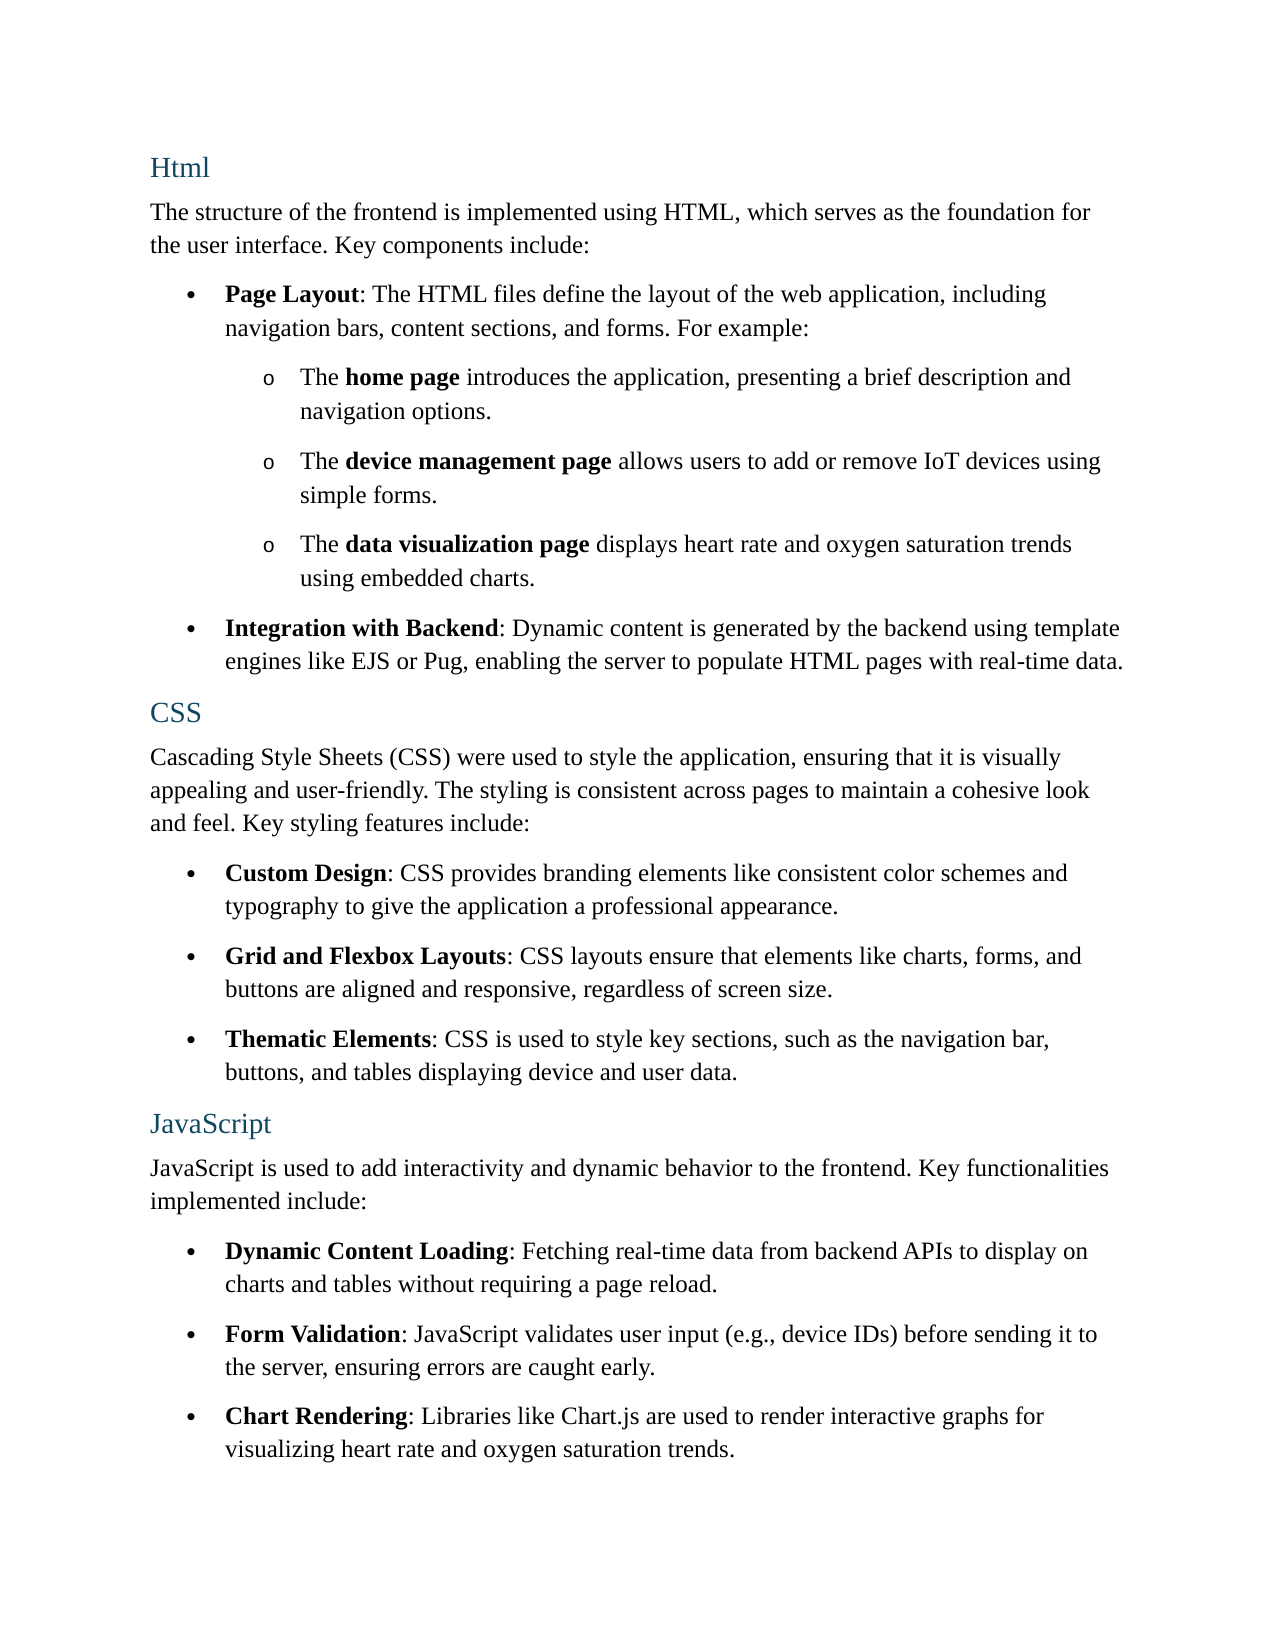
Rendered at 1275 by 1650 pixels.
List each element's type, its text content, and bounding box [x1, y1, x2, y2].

list Grid and Flexbox Layouts: CSS layouts ensure that elements like charts, forms, and buttons are aligned and responsive, regardless of screen size. [187, 941, 1125, 1003]
list Form Validation: JavaScript validates user input (e.g., device IDs) before sending it to the server, ensuring errors are caught early. [187, 1319, 1125, 1380]
list Dynamic Content Loading: Fetching real-time data from backend APIs to display on charts and tables without requiring a page reload. [187, 1236, 1125, 1298]
list The data visualization page displays heart rate and oxygen saturation trends using embedded charts. [262, 529, 1125, 592]
text JavaScript is used to add interactivity and dynamic behavior to the frontend. Key functionalities implemented include: [150, 1153, 1125, 1215]
subtitle JavaScript [150, 1106, 1125, 1140]
list Custom Design: CSS provides branding elements like consistent color schemes and typography to give the application a professional appearance. [187, 858, 1125, 920]
text The structure of the frontend is implemented using HTML, which serves as the foundation for the user interface. Key components include: [150, 197, 1125, 259]
list Thematic Elements: CSS is used to style key sections, such as the navigation bar, buttons, and tables displaying device and user data. [187, 1024, 1125, 1085]
list Chart Rendering: Libraries like Chart.js are used to render interactive graphs for visualizing heart rate and oxygen saturation trends. [187, 1401, 1125, 1463]
subtitle Html [150, 150, 1125, 183]
list The home page introduces the application, presenting a brief description and navigation options. [262, 362, 1125, 425]
text Cascading Style Sheets (CSS) were used to style the application, ensuring that it is visually appealing and user-friendly. The styling is consistent across pages to maintain a cohesive look and feel. Key styling features include: [150, 742, 1125, 837]
list The device management page allows users to add or remove IoT devices using simple forms. [262, 446, 1125, 508]
list Integration with Backend: Dynamic content is generated by the backend using template engines like EJS or Pug, enabling the server to populate HTML pages with real-time data. [187, 613, 1125, 675]
list Page Layout: The HTML files define the layout of the web application, including navigation bars, content sections, and forms. For example: [187, 279, 1125, 341]
subtitle CSS [150, 696, 1125, 729]
